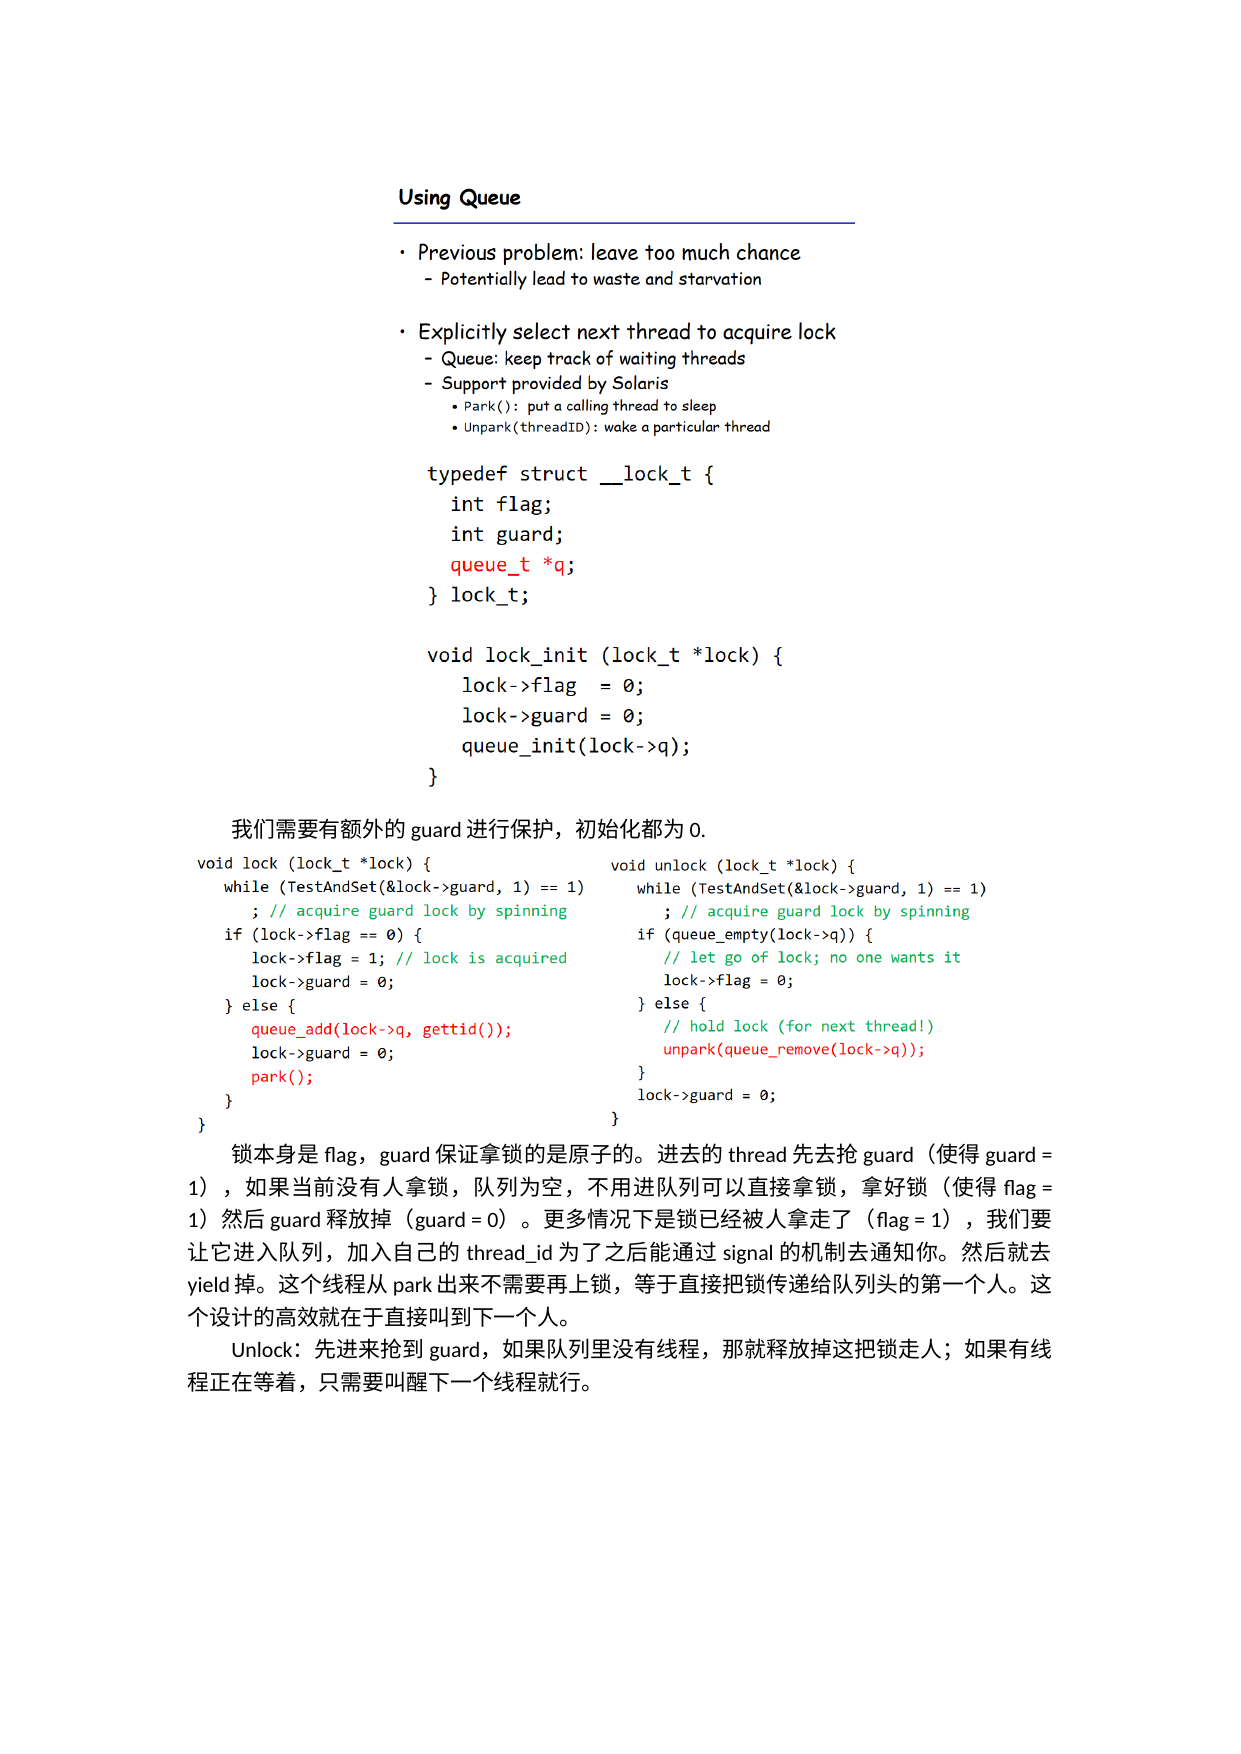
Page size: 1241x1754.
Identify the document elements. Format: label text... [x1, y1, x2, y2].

text Unlock：先进来抢到guard，如果队列里没有线程，那就释放掉这把锁走人；如果有线程正在等着，只需要叫醒下一个线程就行。 [187, 1332, 1053, 1397]
text 锁本身是flag，guard保证拿锁的是原子的。进去的thread先去抢guard（使得guard = 1），如果当前没有人拿锁，队列为空，不用进队列可以直接拿锁，拿好锁（使得flag = 1）然后guard释放掉（guard = 0）。更多情况下是锁已经被人拿走了（flag = 1），我们要让它进入队列，加入自己的thread_id为了之后能通过signal的机制去通知你。然后就去yield掉。这个线程从park出来不需要再上锁，等于直接把锁传递给队列头的第一个人。这个设计的高效就在于直接叫到下一个人。 [187, 1137, 1053, 1332]
text 我们需要有额外的guard进行保护，初始化都为0. [187, 812, 1053, 844]
picture [383, 162, 857, 450]
picture [413, 454, 827, 794]
picture [187, 846, 1015, 1135]
